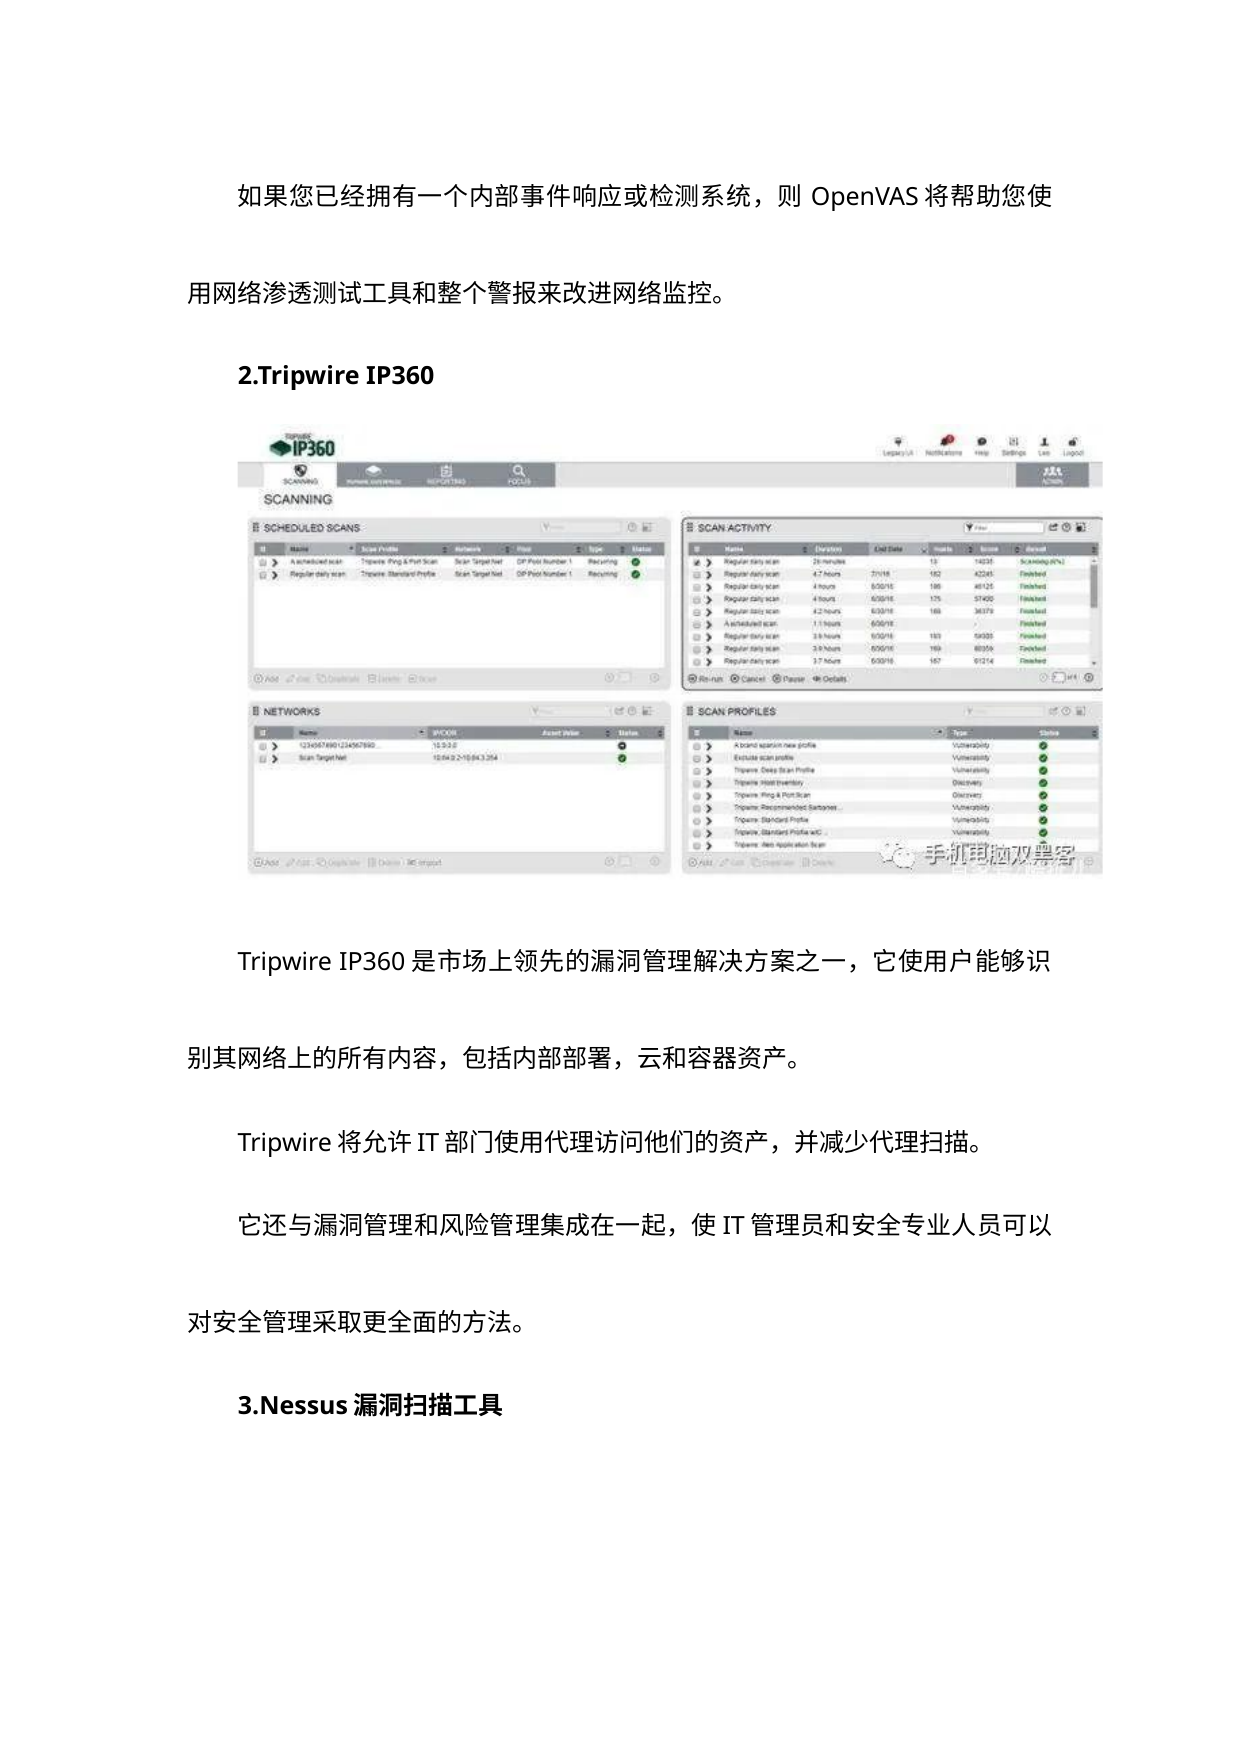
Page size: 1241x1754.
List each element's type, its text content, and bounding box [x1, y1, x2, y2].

text Tripwire将允许IT部门使用代理访问他们的资产，并减少代理扫描。 [187, 1108, 1053, 1173]
text Tripwire IP360是市场上领先的漏洞管理解决方案之一，它使用户能够识别其网络上的所有内容，包括内部部署，云和容器资产。 [187, 927, 1053, 1089]
text 如果您已经拥有一个内部事件响应或检测系统，则OpenVAS将帮助您使用网络渗透测试工具和整个警报来改进网络监控。 [187, 162, 1053, 324]
text 3.Nessus漏洞扫描工具 [187, 1371, 1053, 1436]
text 它还与漏洞管理和风险管理集成在一起，使IT管理员和安全专业人员可以对安全管理采取更全面的方法。 [187, 1191, 1053, 1353]
text 2.Tripwire IP360 [187, 343, 1053, 408]
picture [237, 424, 1103, 894]
